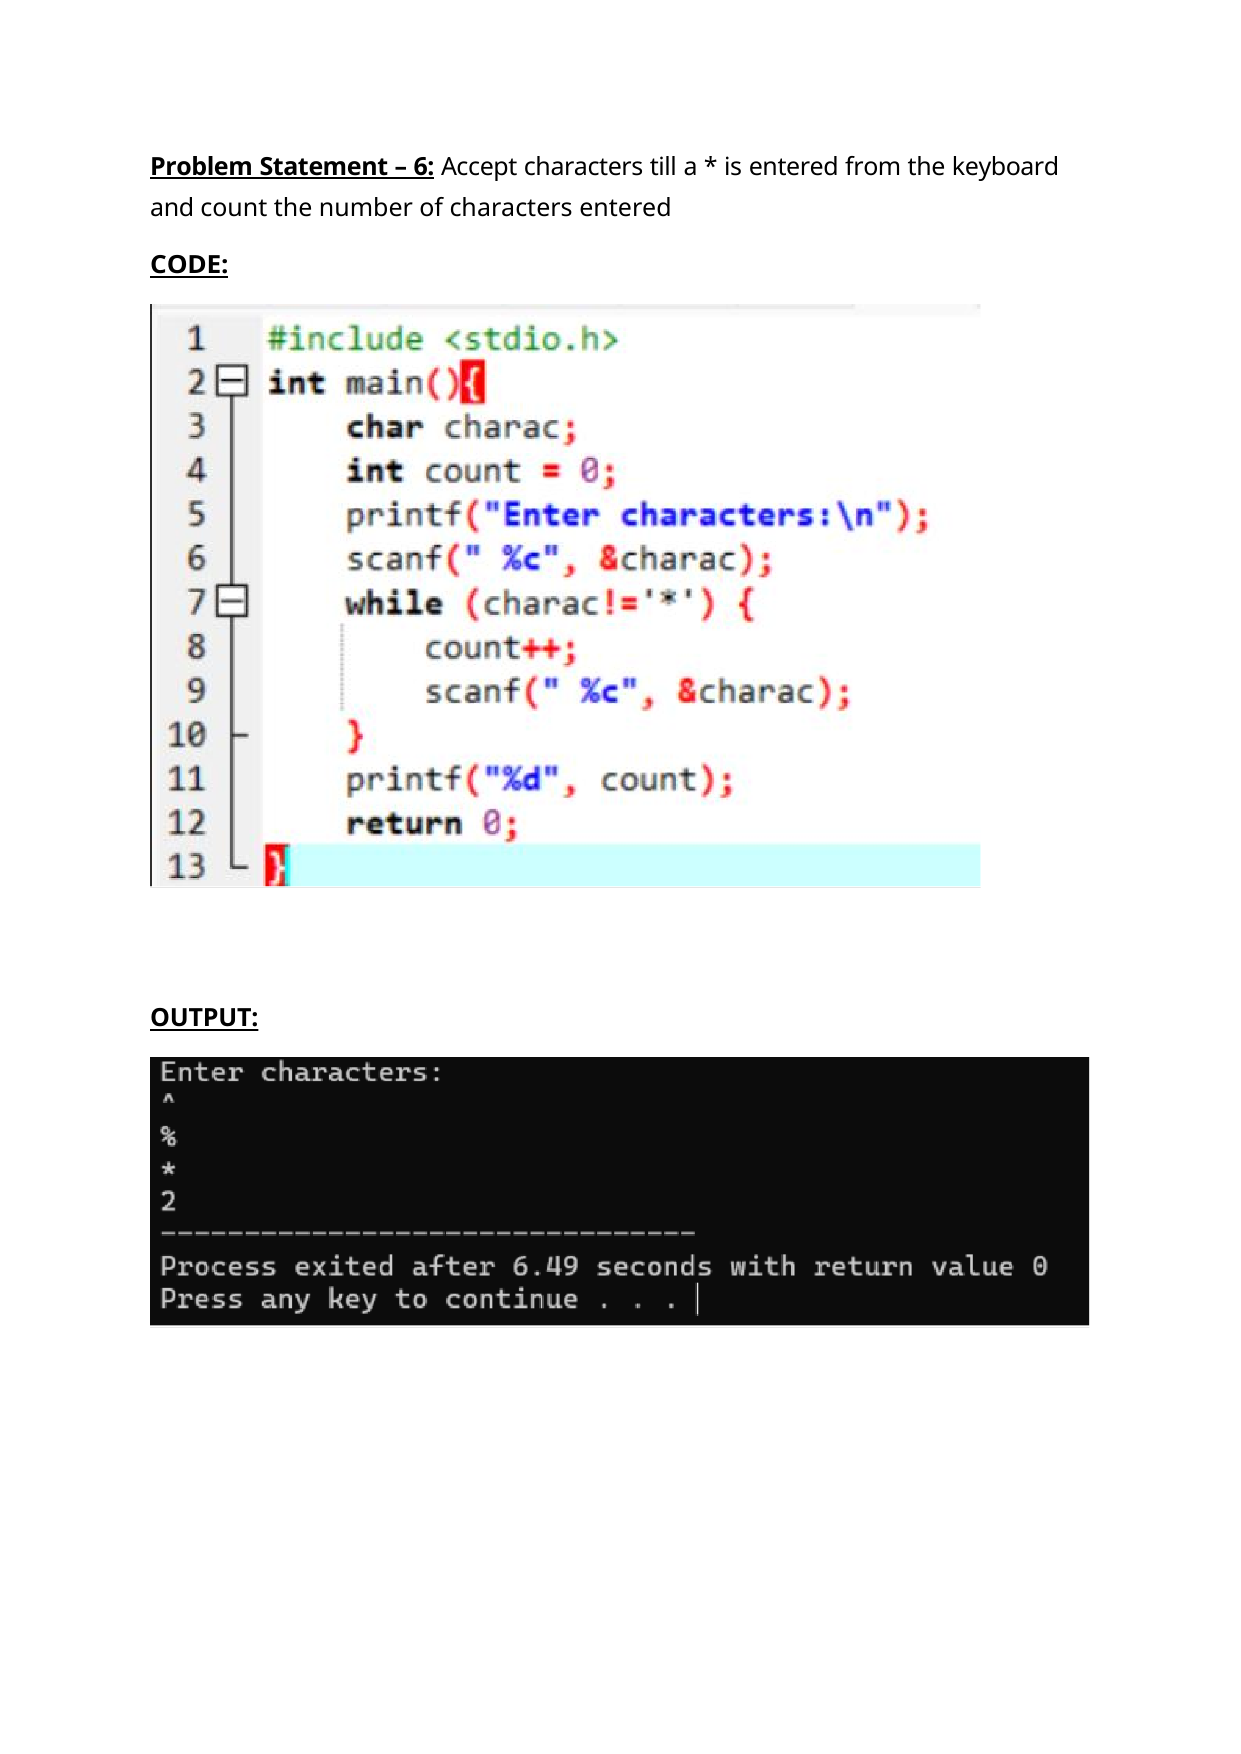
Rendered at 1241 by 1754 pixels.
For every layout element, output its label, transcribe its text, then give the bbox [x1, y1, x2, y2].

text CODE: [150, 247, 1128, 281]
picture [150, 304, 981, 888]
text OUTPUT: [150, 1000, 1128, 1034]
text Problem Statement – 6: Accept characters till a * is entered from the keyboard and count the number of characters entered [150, 148, 1096, 223]
picture [150, 1057, 1090, 1328]
